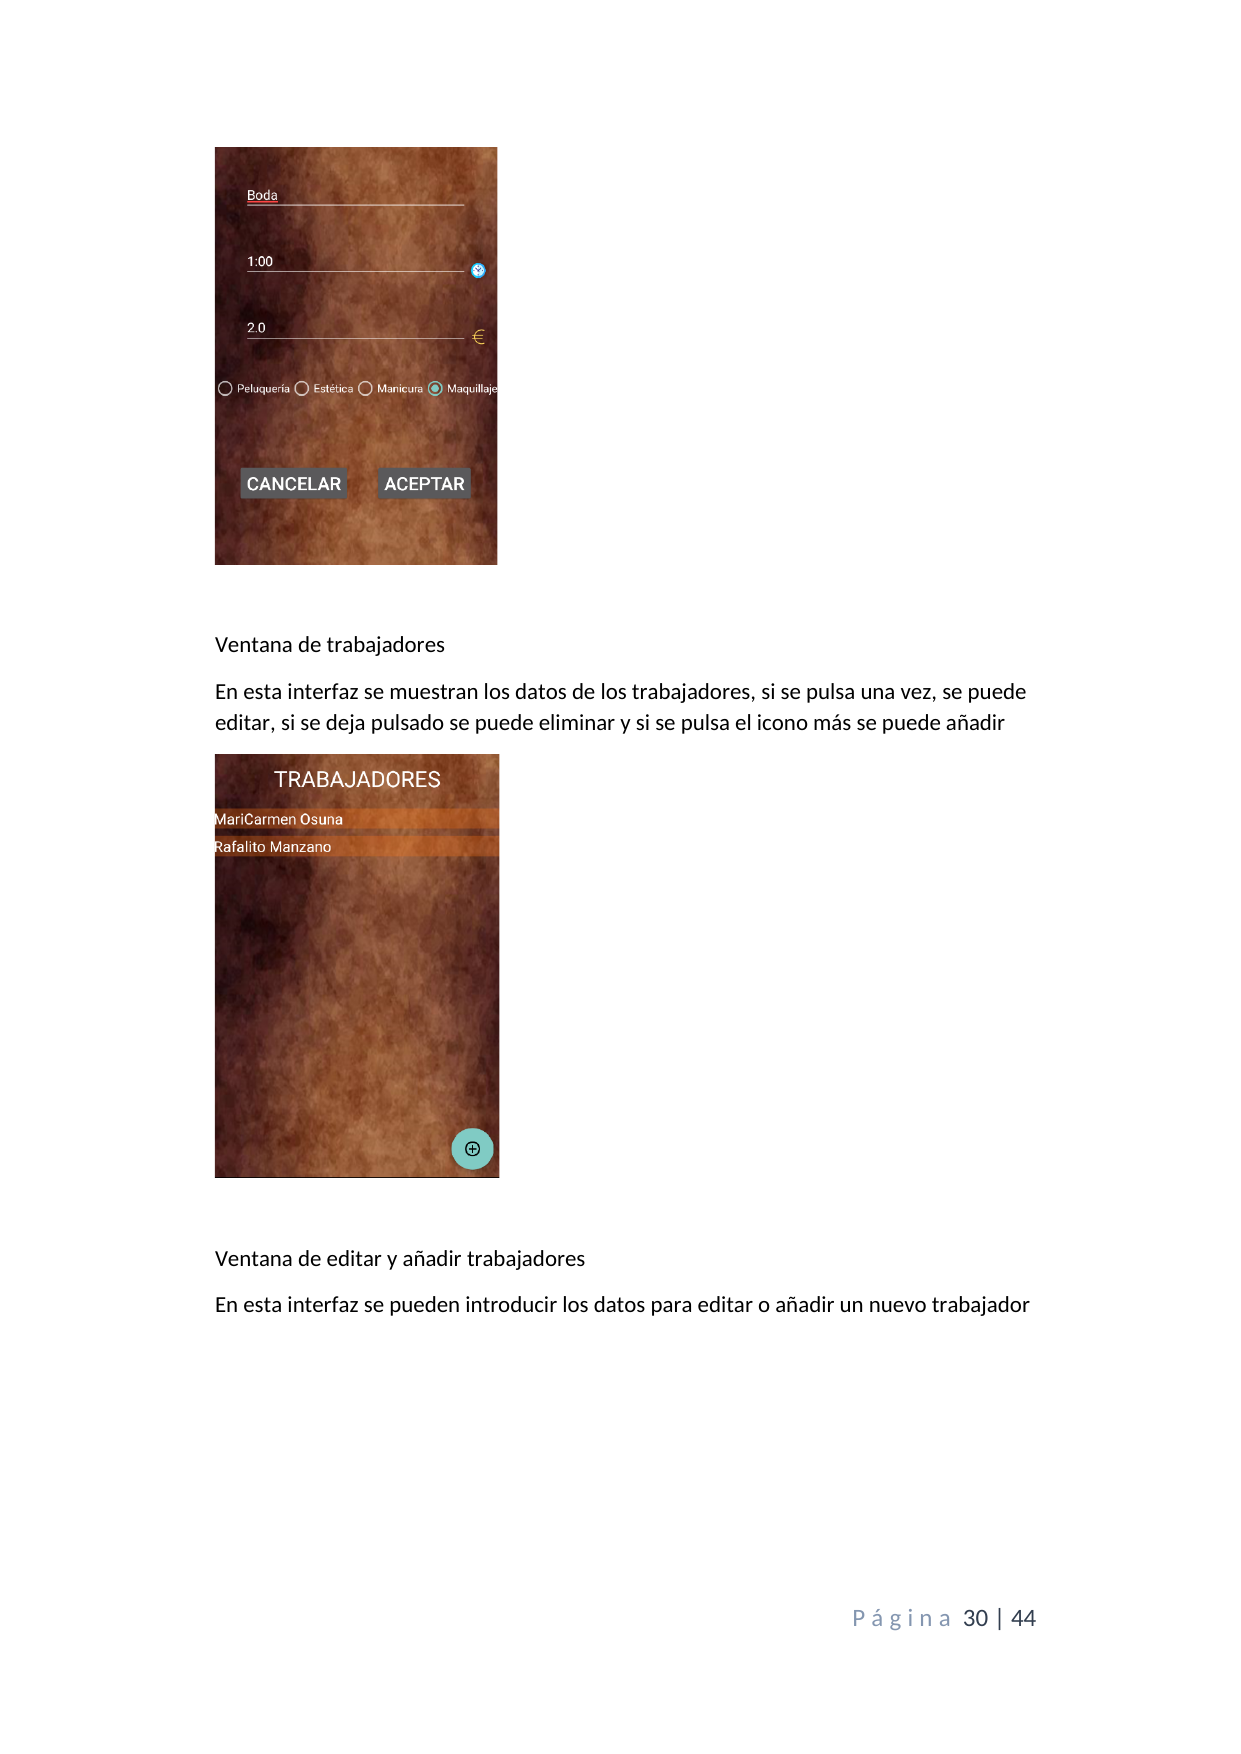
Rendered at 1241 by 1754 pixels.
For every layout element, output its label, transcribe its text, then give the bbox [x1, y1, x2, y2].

picture [214, 147, 498, 565]
text En esta interfaz se muestran los datos de los trabajadores, si se pulsa una vez, se puede editar, si se deja pulsado se puede eliminar y si se pulsa el icono más se puede añadir [215, 677, 1063, 736]
text Ventana de editar y añadir trabajadores [215, 1244, 1063, 1272]
picture [214, 754, 500, 1178]
text En esta interfaz se pueden introducir los datos para editar o añadir un nuevo trabajador [215, 1291, 1063, 1318]
text Ventana de trabajadores [215, 631, 1063, 658]
